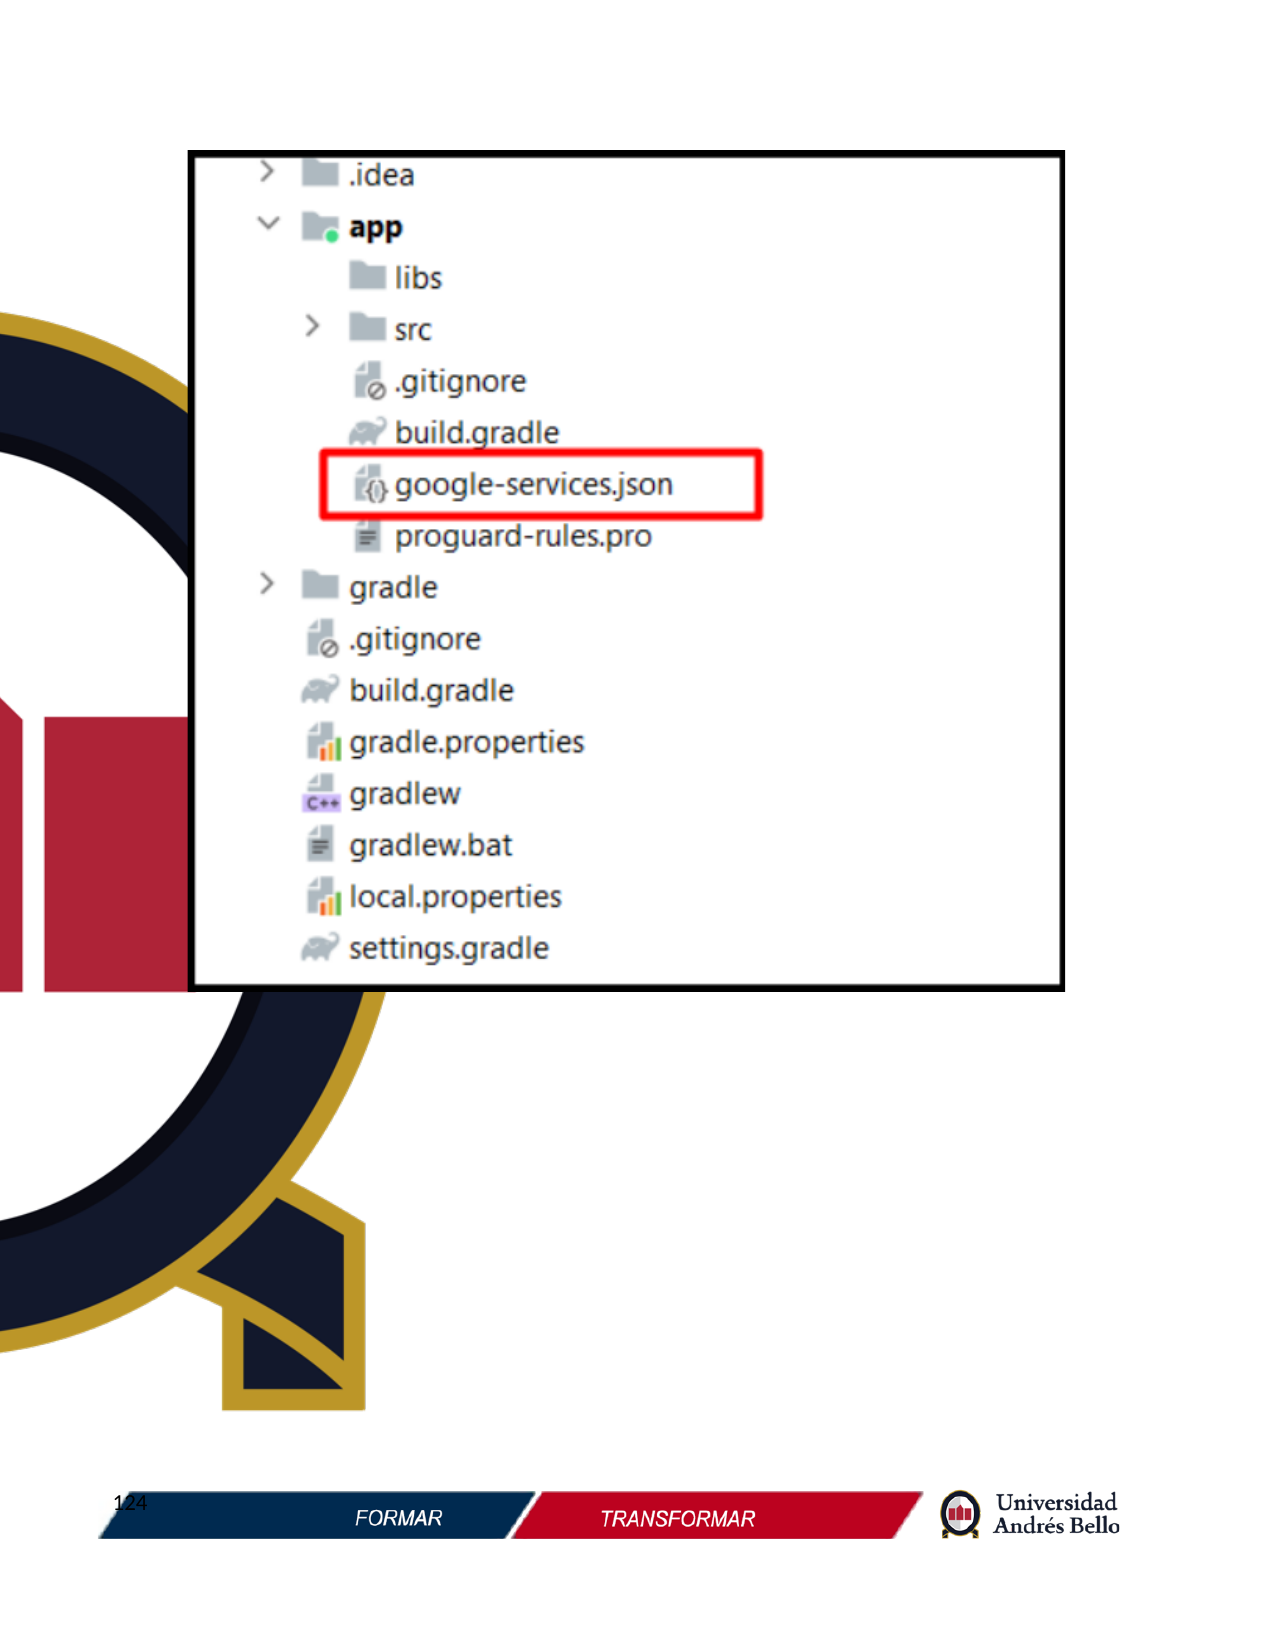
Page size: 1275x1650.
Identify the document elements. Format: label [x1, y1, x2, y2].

picture [97, 1489, 1120, 1539]
picture [0, 150, 1066, 1423]
